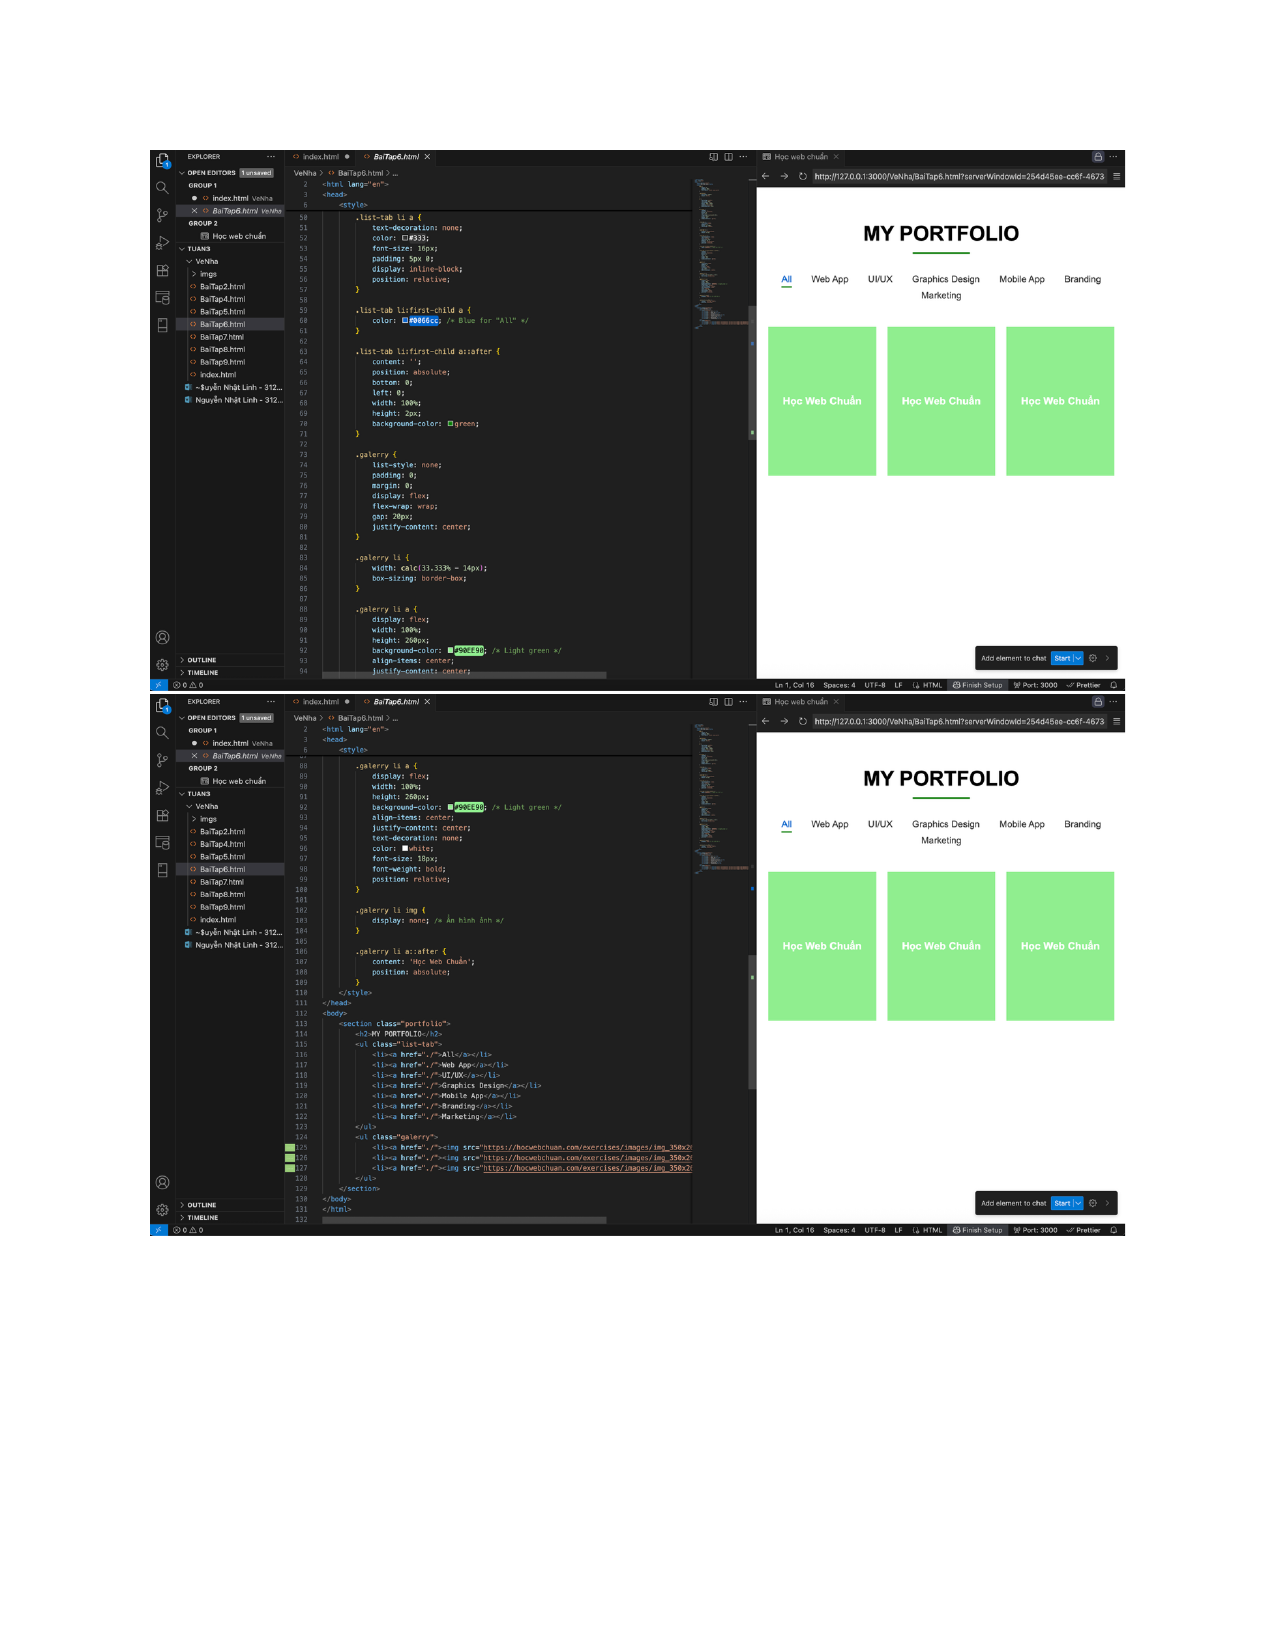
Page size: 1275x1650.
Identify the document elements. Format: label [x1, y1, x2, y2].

picture [150, 150, 1125, 691]
picture [150, 694, 1125, 1236]
